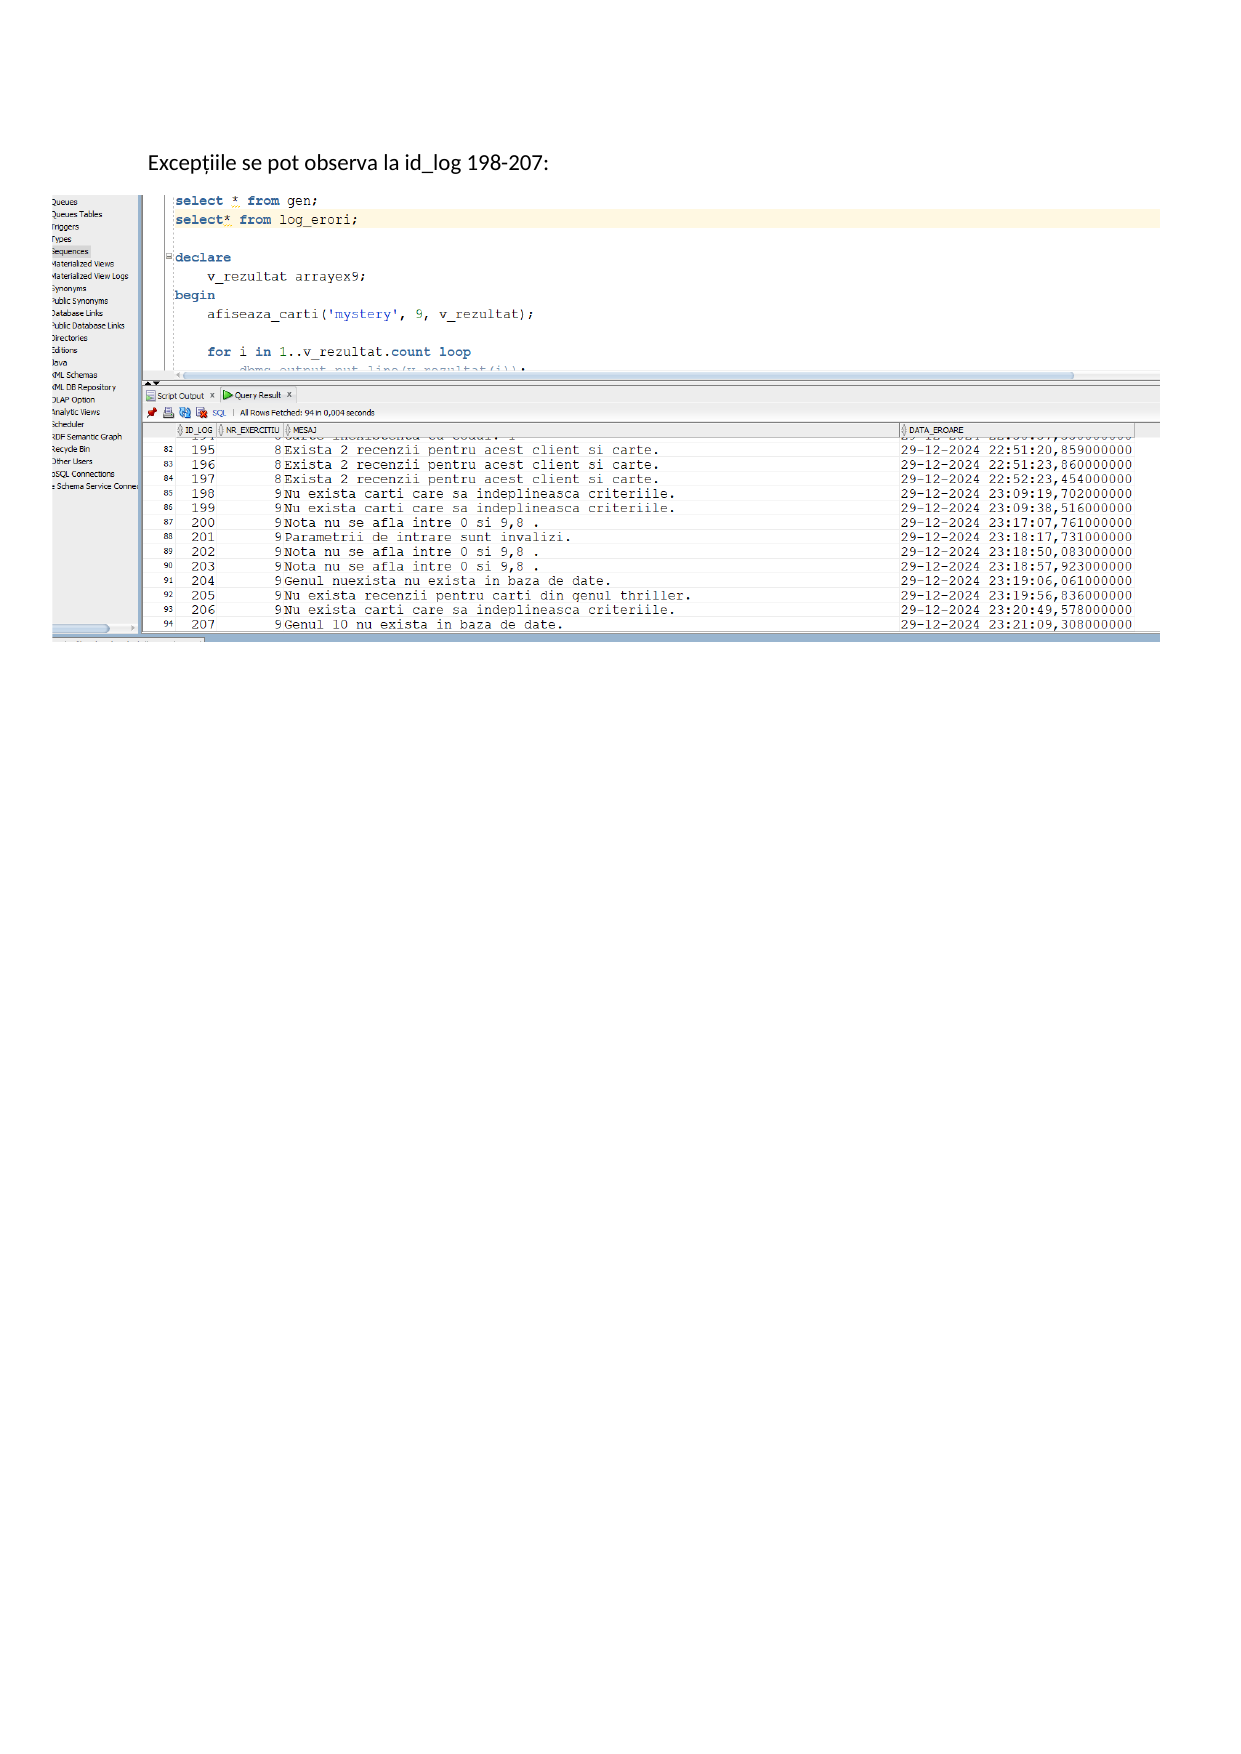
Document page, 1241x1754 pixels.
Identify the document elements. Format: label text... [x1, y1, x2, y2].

text Excepțiile se pot observa la id_log 198-207: [148, 148, 1093, 176]
picture [52, 195, 1160, 642]
